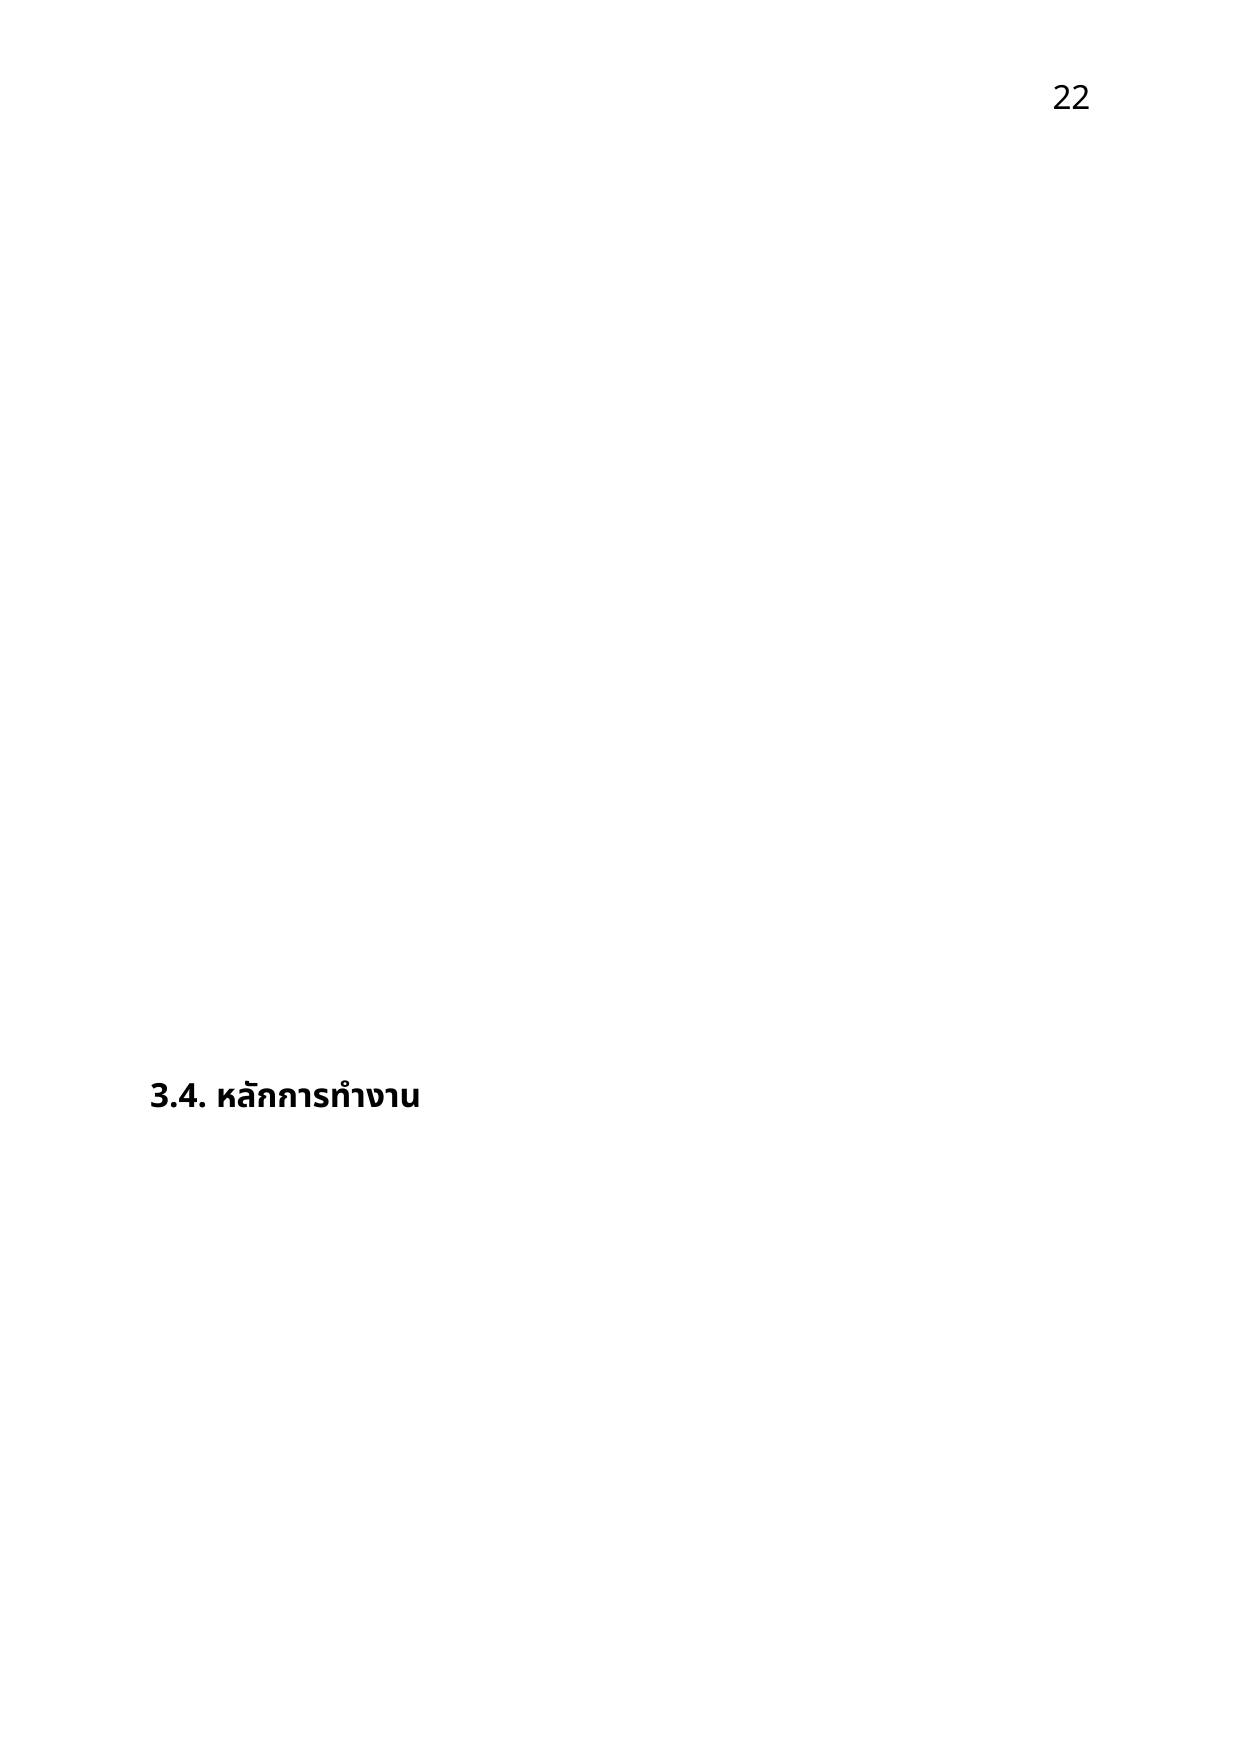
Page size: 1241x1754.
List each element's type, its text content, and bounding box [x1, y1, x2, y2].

subtitle 3.4. หลักการทำงาน [150, 1072, 1090, 1122]
